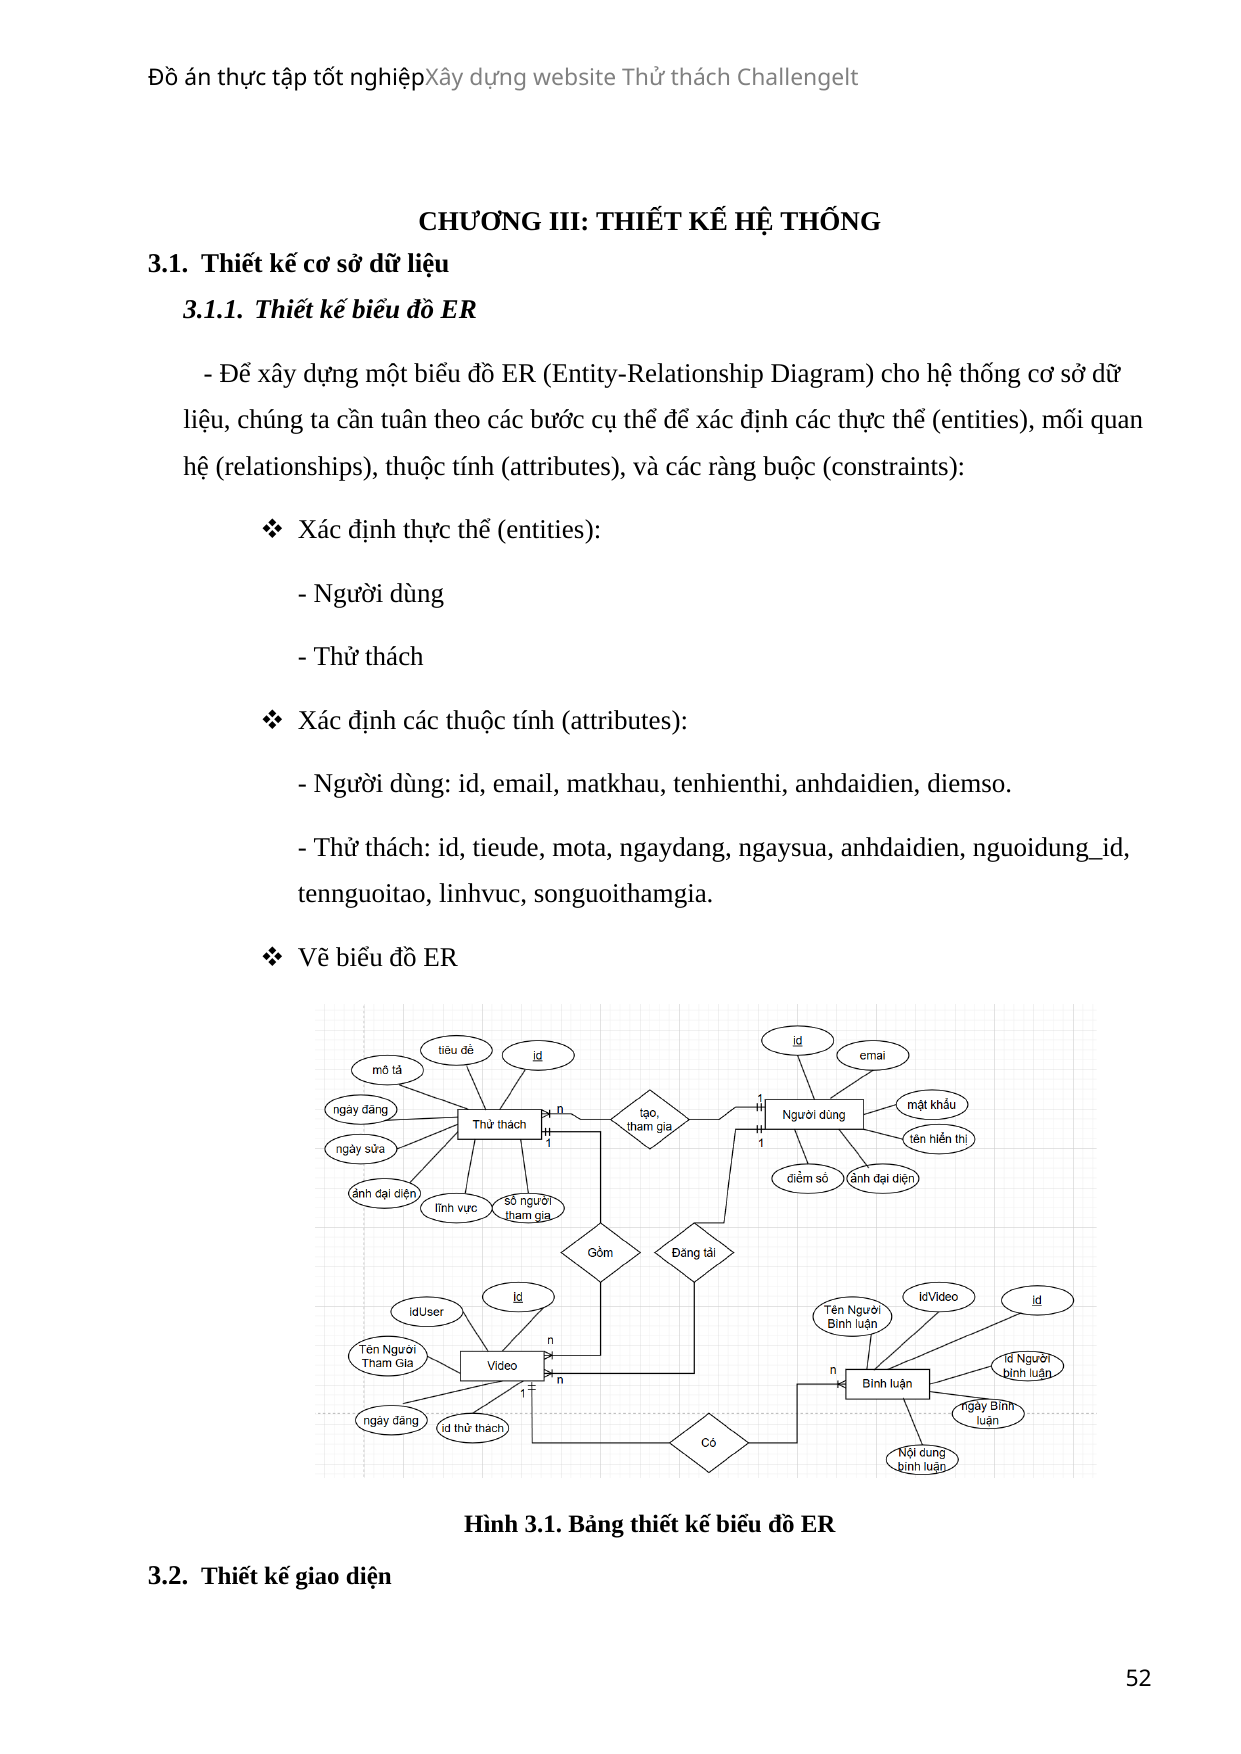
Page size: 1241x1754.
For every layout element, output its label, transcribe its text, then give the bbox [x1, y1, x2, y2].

text - Người dùng [298, 577, 1152, 608]
text Hình 3.1. Bảng thiết kế biểu đồ ER [148, 1509, 1152, 1538]
list Thiết kế biểu đồ ER [183, 293, 1152, 325]
list Thiết kế giao diện [148, 1559, 1152, 1590]
list Xác định thực thể (entities): [260, 513, 1152, 545]
text - Thử thách [298, 640, 1152, 672]
text - Người dùng: id, email, matkhau, tenhienthi, anhdaidien, diemso. [298, 767, 1152, 798]
list Thiết kế cơ sở dữ liệu [148, 247, 1152, 278]
picture [315, 1004, 1097, 1478]
list Vẽ biểu đồ ER [260, 941, 1152, 972]
list Xác định các thuộc tính (attributes): [260, 704, 1152, 735]
text - Thử thách: id, tieude, mota, ngaydang, ngaysua, anhdaidien, nguoidung_id, tennguoitao, linhvuc, songuoithamgia. [298, 831, 1152, 908]
text - Để xây dựng một biểu đồ ER (Entity-Relationship Diagram) cho hệ thống cơ sở dữ liệu, chúng ta cần tuân theo các bước cụ thể để xác định các thực thể (entities), mối quan hệ (relationships), thuộc tính (attributes), và các ràng buộc (constraints): [183, 357, 1152, 481]
subtitle CHƯƠNG III: THIẾT KẾ HỆ THỐNG [148, 205, 1152, 236]
